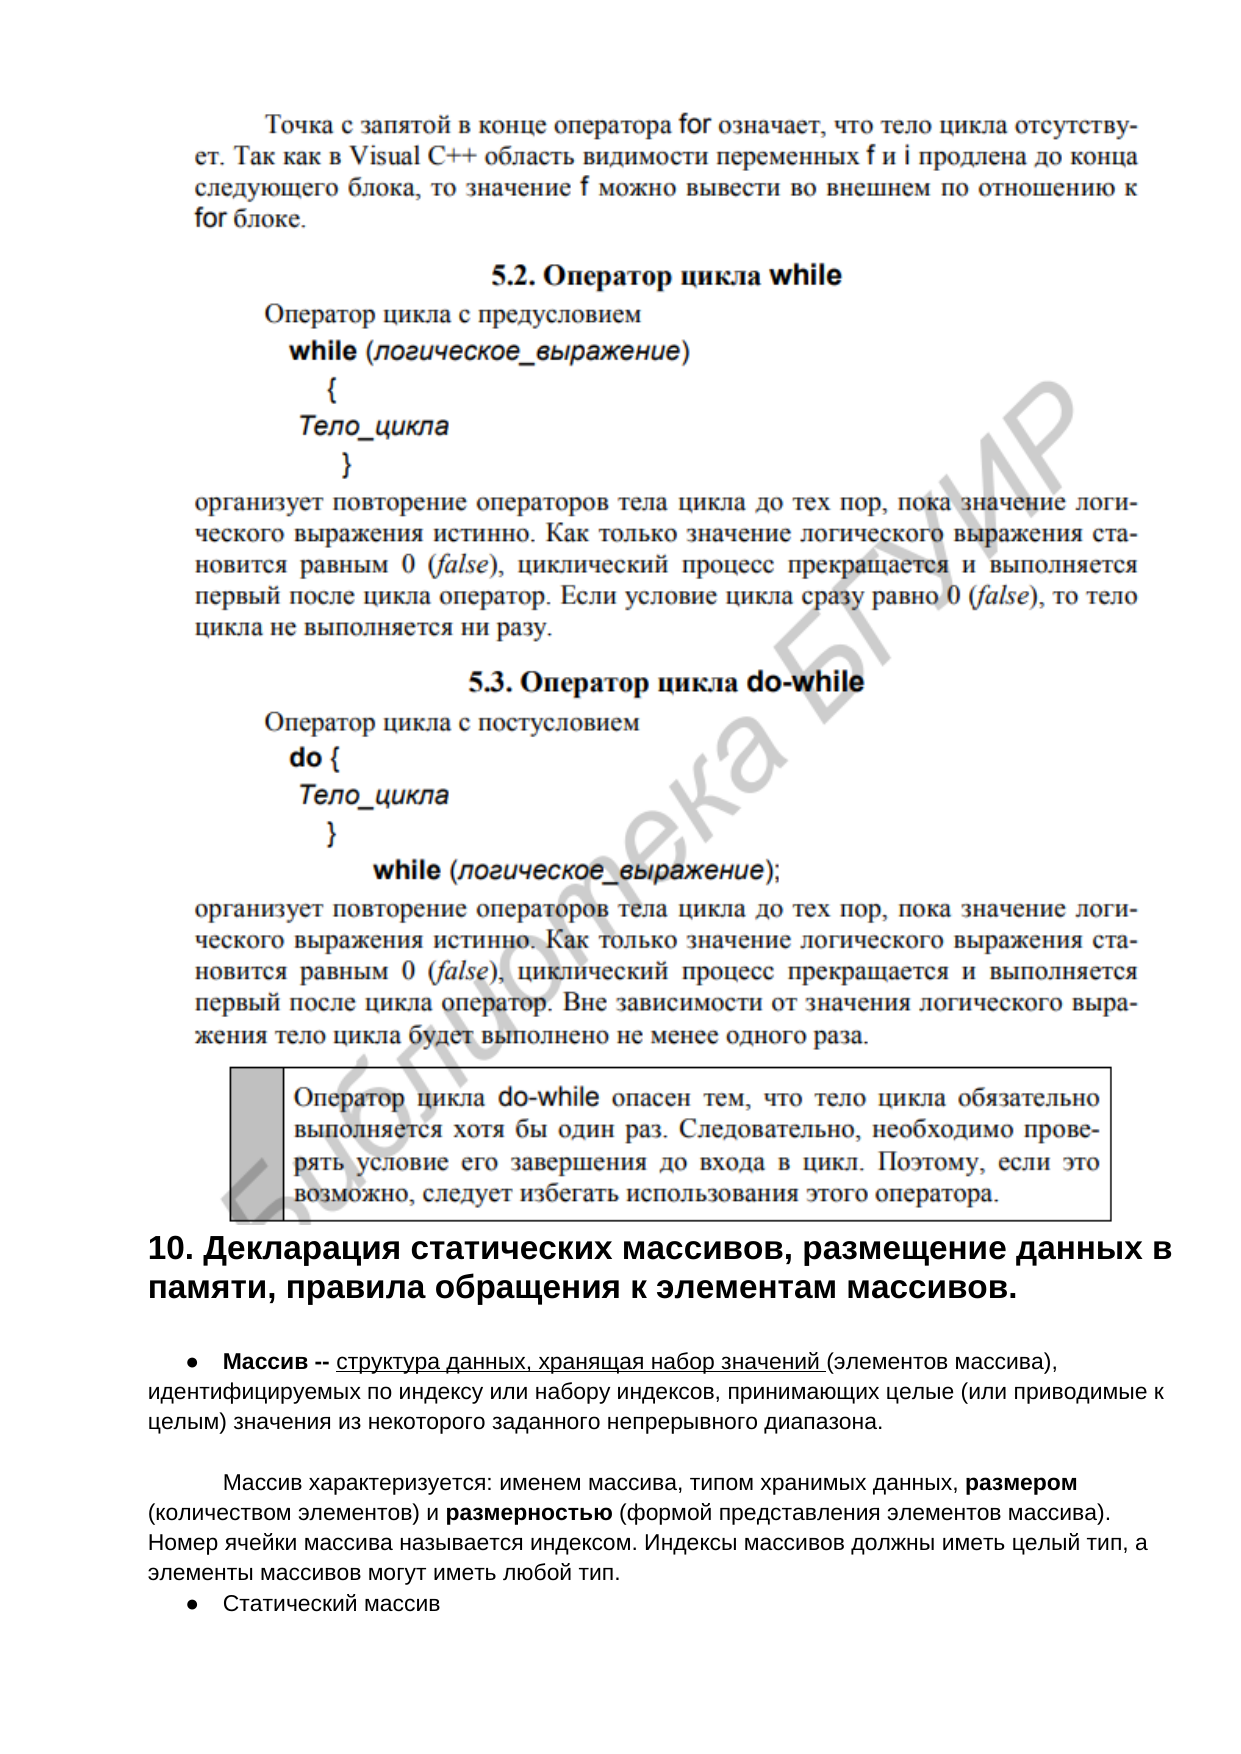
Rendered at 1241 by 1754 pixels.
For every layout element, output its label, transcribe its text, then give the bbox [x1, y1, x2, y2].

text (количеством элементов) и размерностью (формой представления элементов массива). Номер ячейки массива называется индексом. Индексы массивов должны иметь целый тип, а элементы массивов могут иметь любой тип. [148, 1499, 1181, 1586]
subtitle 10. Декларация статических массивов, размещение данных в памяти, правила обращения к элементам массивов. [148, 1228, 1181, 1305]
list Статический массив [185, 1589, 1181, 1616]
text Массив характеризуется: именем массива, типом хранимых данных, размером [223, 1469, 1181, 1495]
picture [147, 88, 1173, 1225]
text идентифицируемых по индексу или набору индексов, принимающих целые (или приводимые к целым) значения из некоторого заданного непрерывного диапазона. [148, 1378, 1181, 1435]
list Массив -- структура данных, хранящая набор значений (элементов массива), [185, 1348, 1181, 1374]
